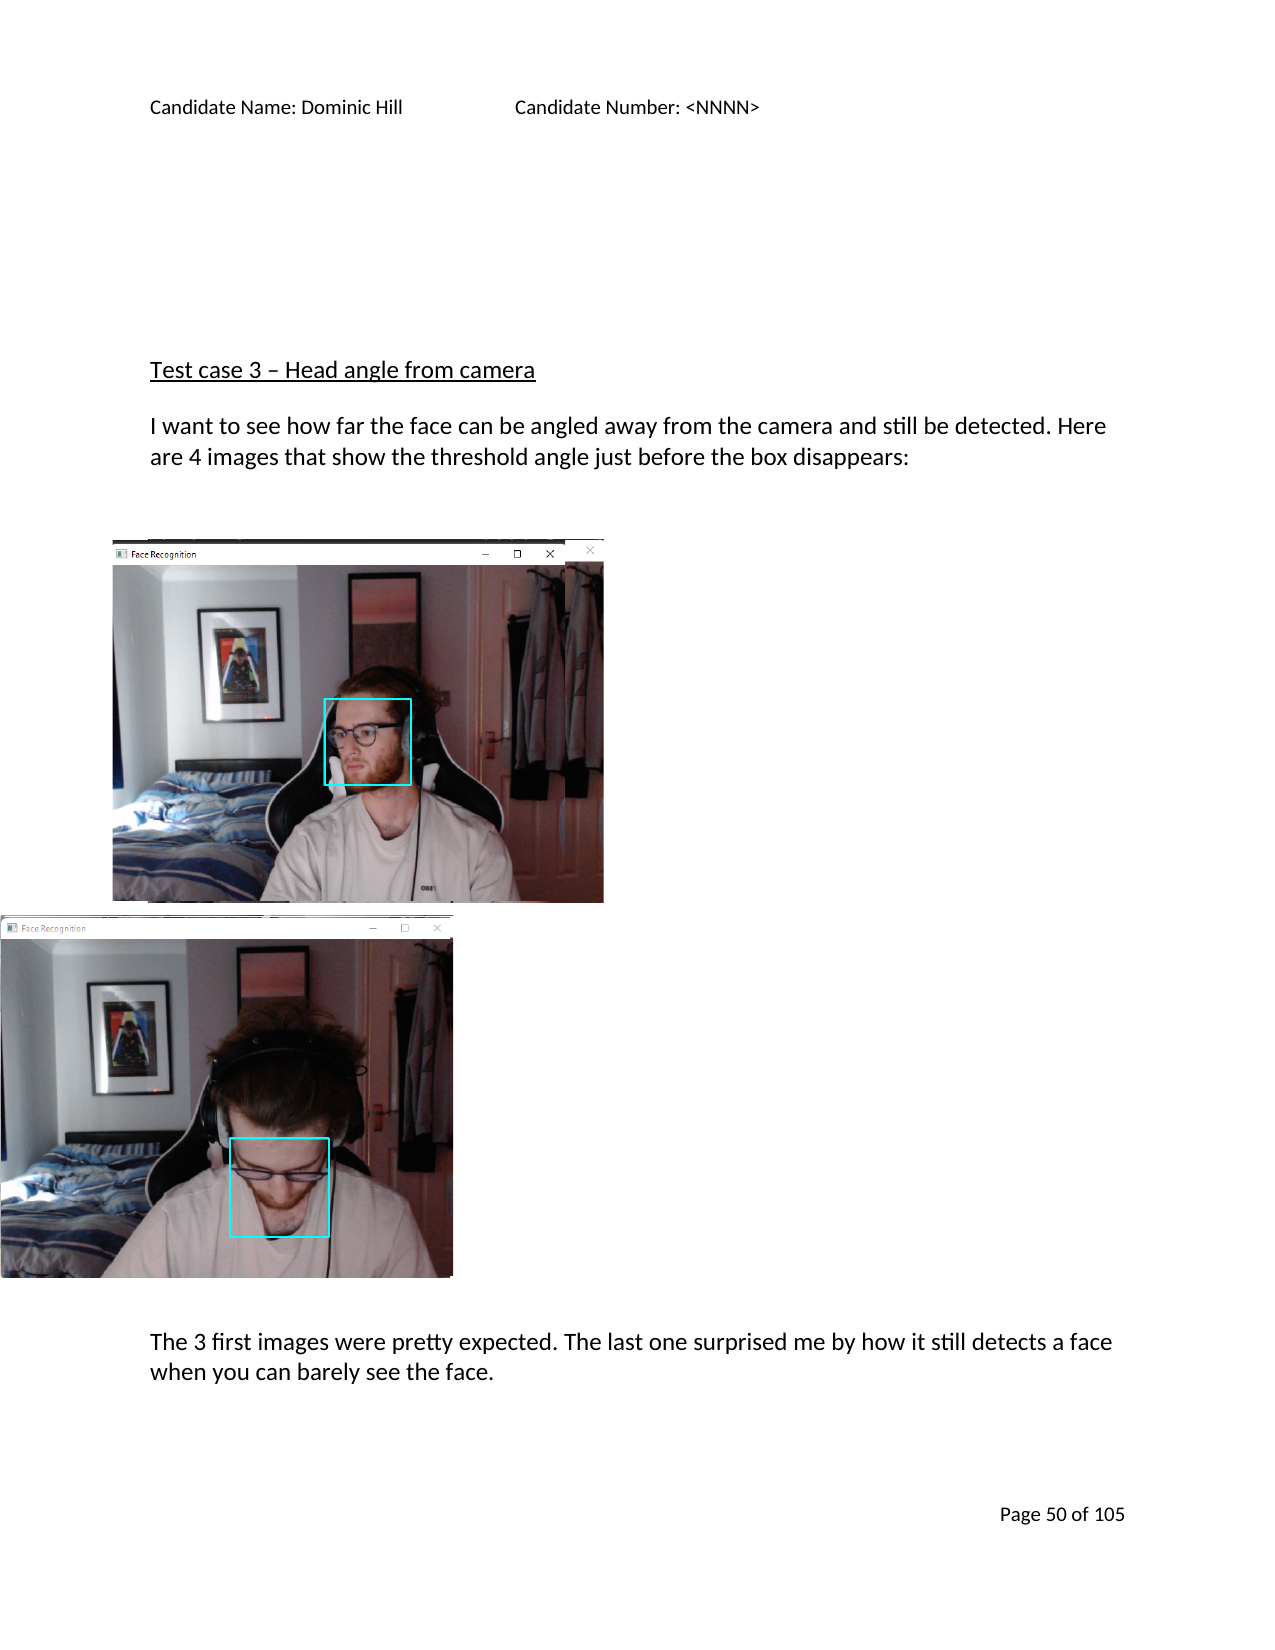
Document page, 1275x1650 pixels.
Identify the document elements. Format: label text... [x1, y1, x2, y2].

picture [111, 539, 603, 903]
text Test case 3 – Head angle from camera [150, 354, 1125, 385]
picture [0, 915, 453, 1277]
text The 3 first images were pretty expected. The last one surprised me by how it still detects a face when you can barely see the face. [150, 1326, 1125, 1387]
text I want to see how far the face can be angled away from the camera and still be detected. Here are 4 images that show the threshold angle just before the box disappears: [150, 410, 1125, 471]
